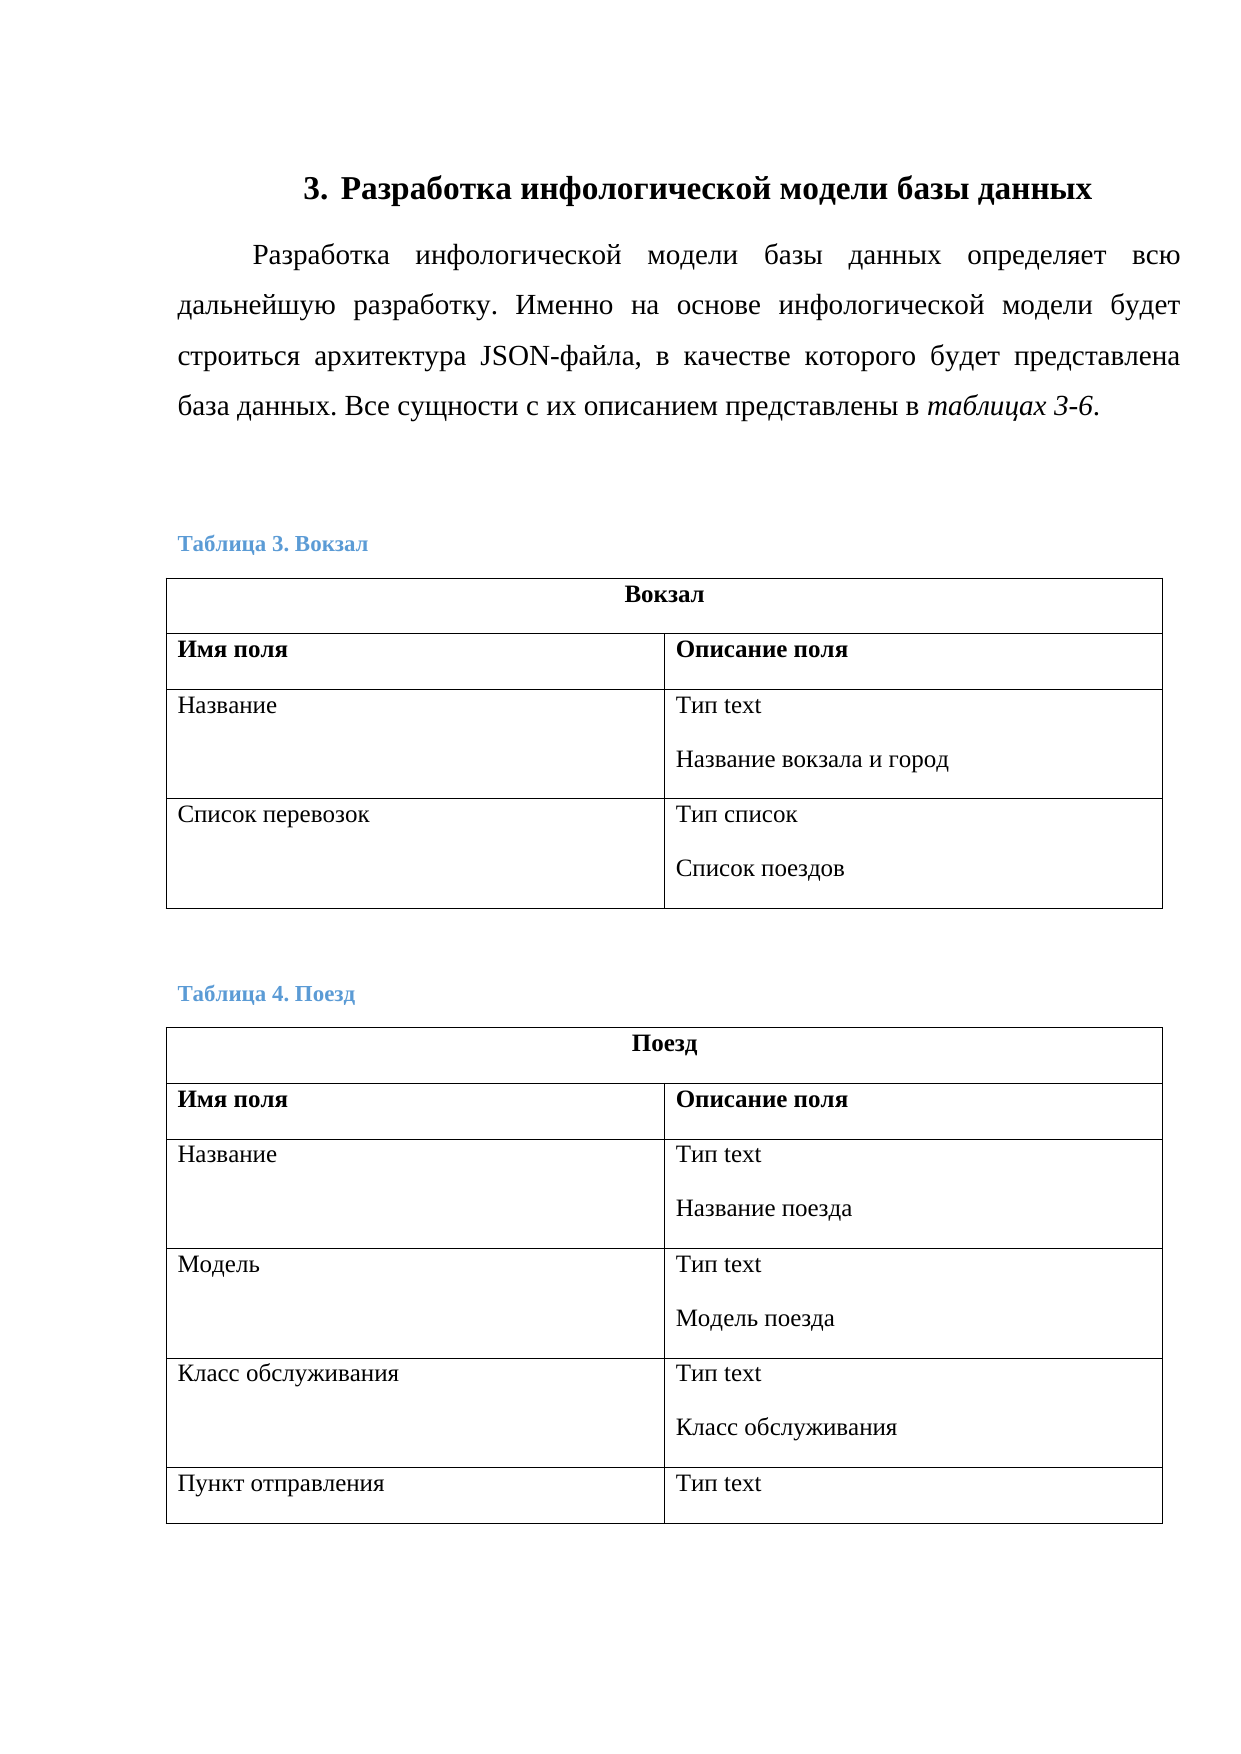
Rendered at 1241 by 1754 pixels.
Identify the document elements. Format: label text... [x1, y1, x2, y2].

table_cell Название [167, 690, 664, 798]
text Таблица 3. Вокзал [177, 530, 1181, 557]
table_cell Описание поля [665, 1084, 1162, 1138]
table_cell Тип text Название вокзала и город [665, 690, 1162, 798]
table_cell Название [167, 1140, 664, 1248]
table_cell Модель [167, 1249, 664, 1357]
table_header Вокзал [167, 579, 1162, 633]
text Таблица 4. Поезд [177, 980, 1181, 1006]
table_cell Имя поля [167, 634, 664, 689]
table_cell Тип список Список поездов [665, 799, 1162, 908]
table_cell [665, 1468, 1162, 1522]
subtitle Разработка инфологической модели базы данных [215, 168, 1181, 206]
table_cell Тип text Название поезда [665, 1140, 1162, 1248]
table_cell Тип text Класс обслуживания [665, 1359, 1162, 1467]
table_cell Список перевозок [167, 799, 664, 908]
table_cell Пункт отправления [167, 1468, 664, 1522]
table_cell Тип text Модель поезда [665, 1249, 1162, 1357]
text Разработка инфологической модели базы данных определяет всю дальнейшую разработку. Именно на основе инфологической модели будет строиться архитектура JSON-файла, в качестве которого будет представлена база данных. Все сущности с их описанием представлены в таблицах 3-6. [177, 237, 1181, 422]
table_cell Имя поля [167, 1084, 664, 1138]
table_cell Класс обслуживания [167, 1359, 664, 1467]
table_cell Описание поля [665, 634, 1162, 689]
table_header Поезд [167, 1028, 1162, 1083]
